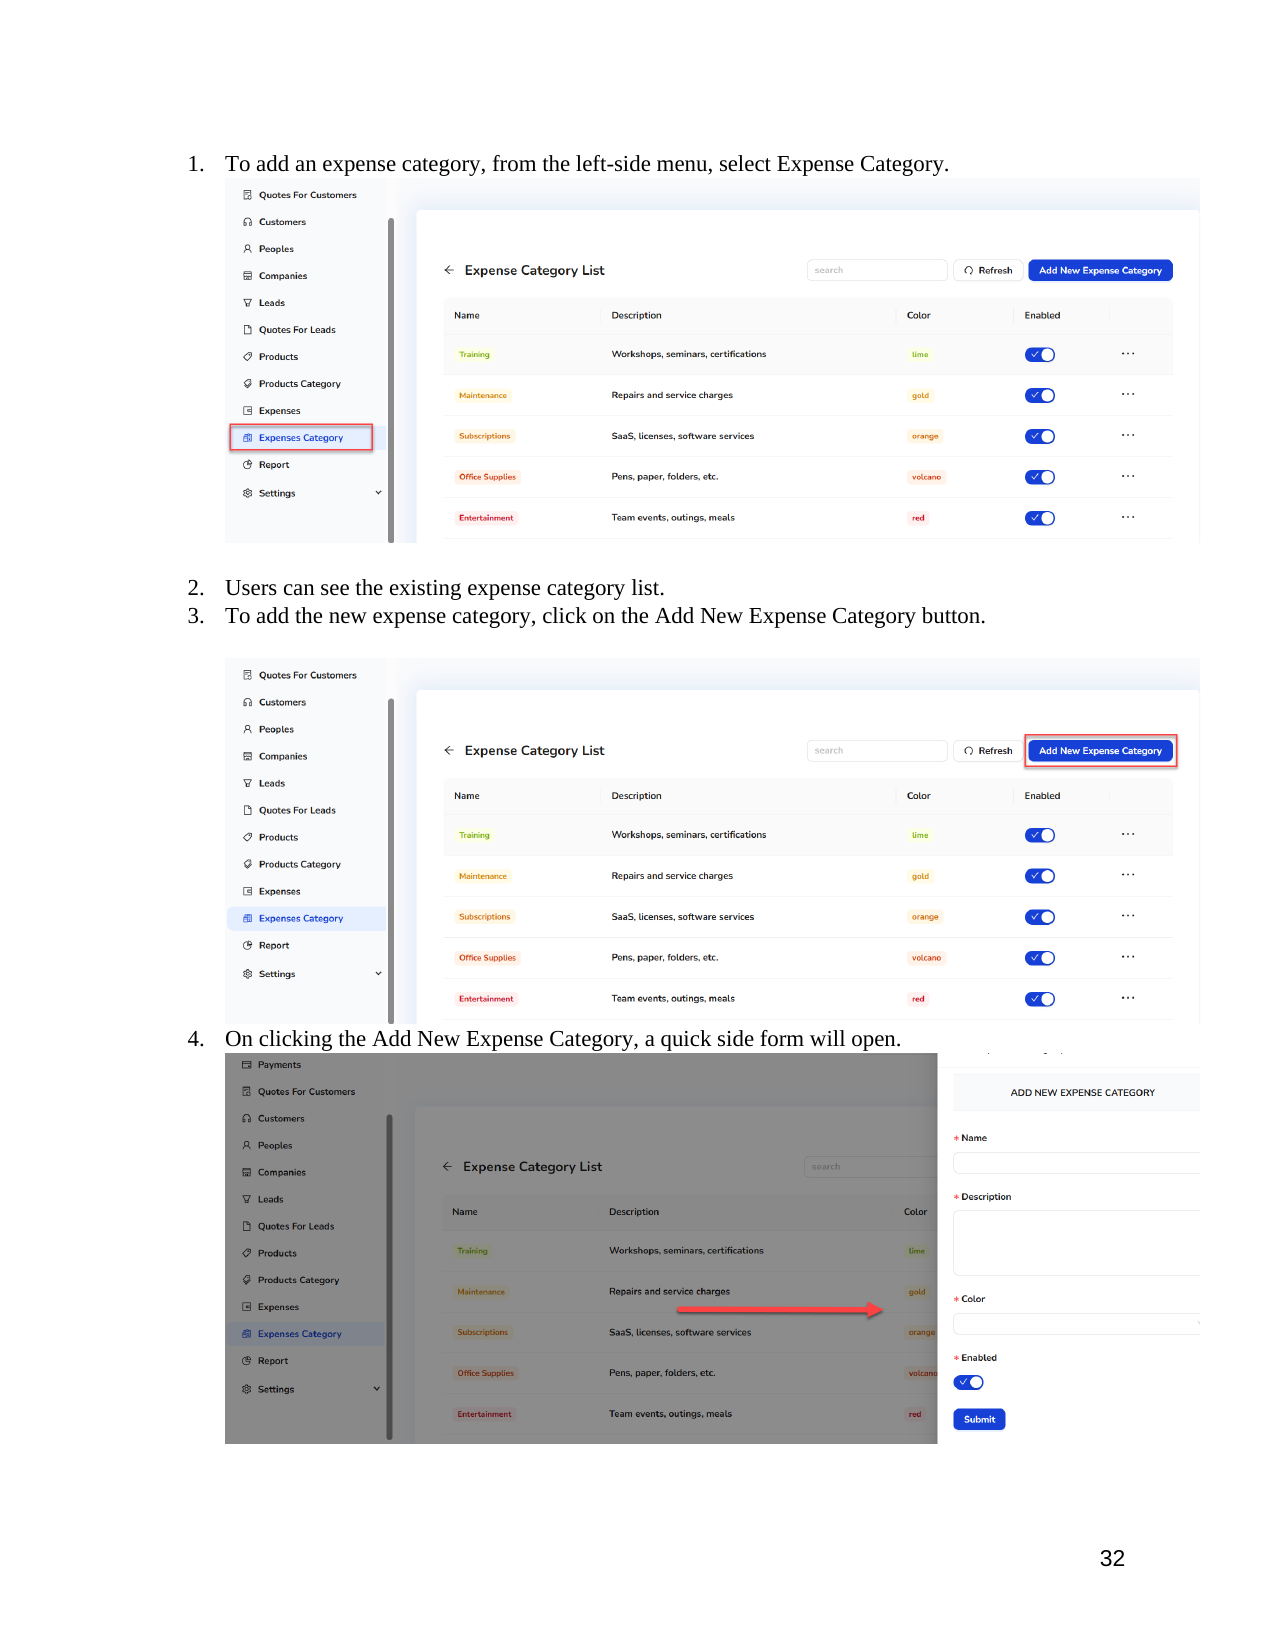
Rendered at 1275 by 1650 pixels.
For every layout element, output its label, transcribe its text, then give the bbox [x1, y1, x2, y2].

picture [225, 1053, 1200, 1444]
picture [225, 658, 1200, 1024]
picture [225, 178, 1200, 543]
list Users can see the existing expense category list. [187, 573, 1125, 600]
